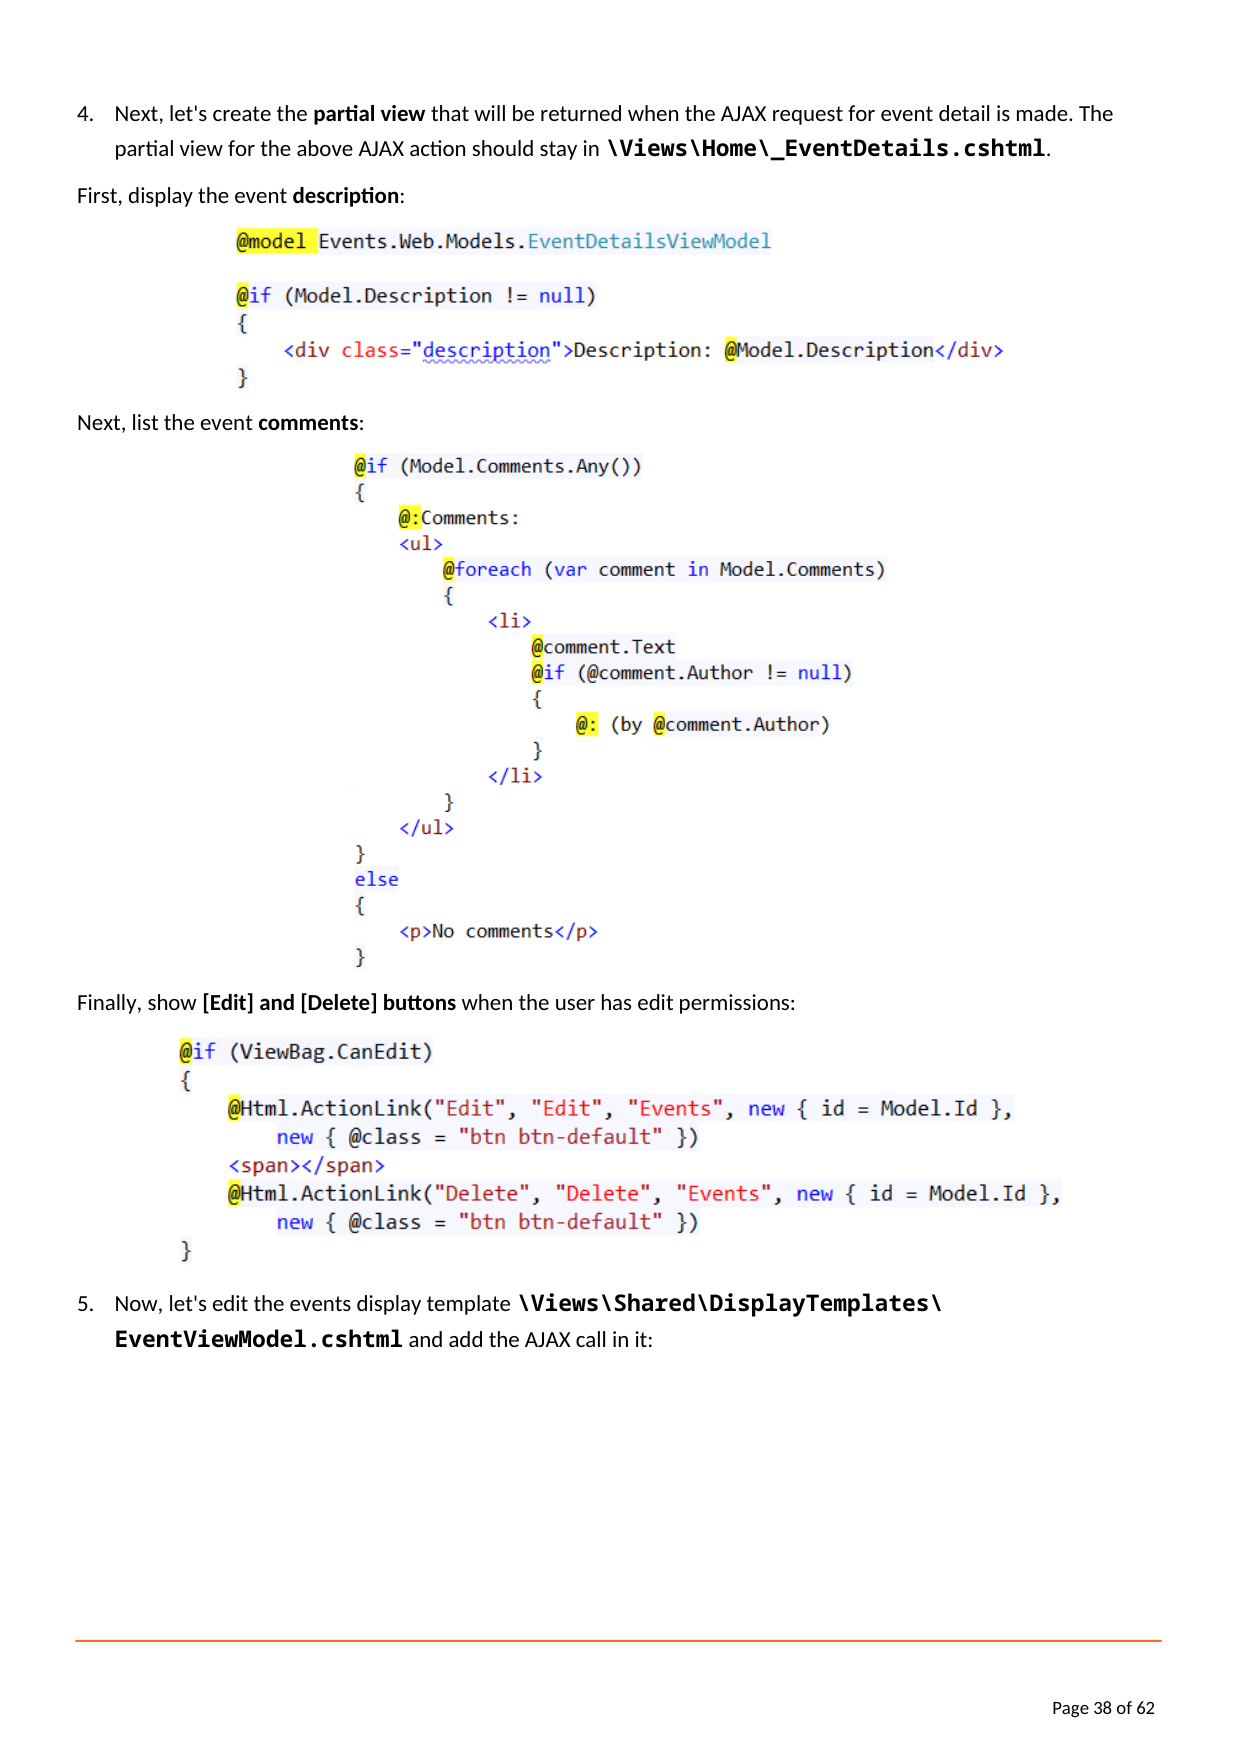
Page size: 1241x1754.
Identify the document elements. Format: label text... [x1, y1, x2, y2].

text Next, list the event comments: [77, 408, 1163, 437]
list Next, let's create the partial view that will be returned when the AJAX request for event detail is made. The partial view for the above AJAX action should stay in \Views\Home\_EventDetails.cshtml. [77, 99, 1163, 163]
list Now, let's edit the events display template \Views\Shared\DisplayTemplates\EventViewModel.cshtml and add the AJAX call in it: [77, 1287, 1163, 1354]
picture [351, 453, 889, 972]
text Finally, show [Edit] and [Delete] buttons when the user has edit permissions: [77, 988, 1163, 1016]
picture [172, 1033, 1068, 1271]
picture [233, 225, 1008, 392]
text First, display the event description: [77, 181, 1163, 209]
